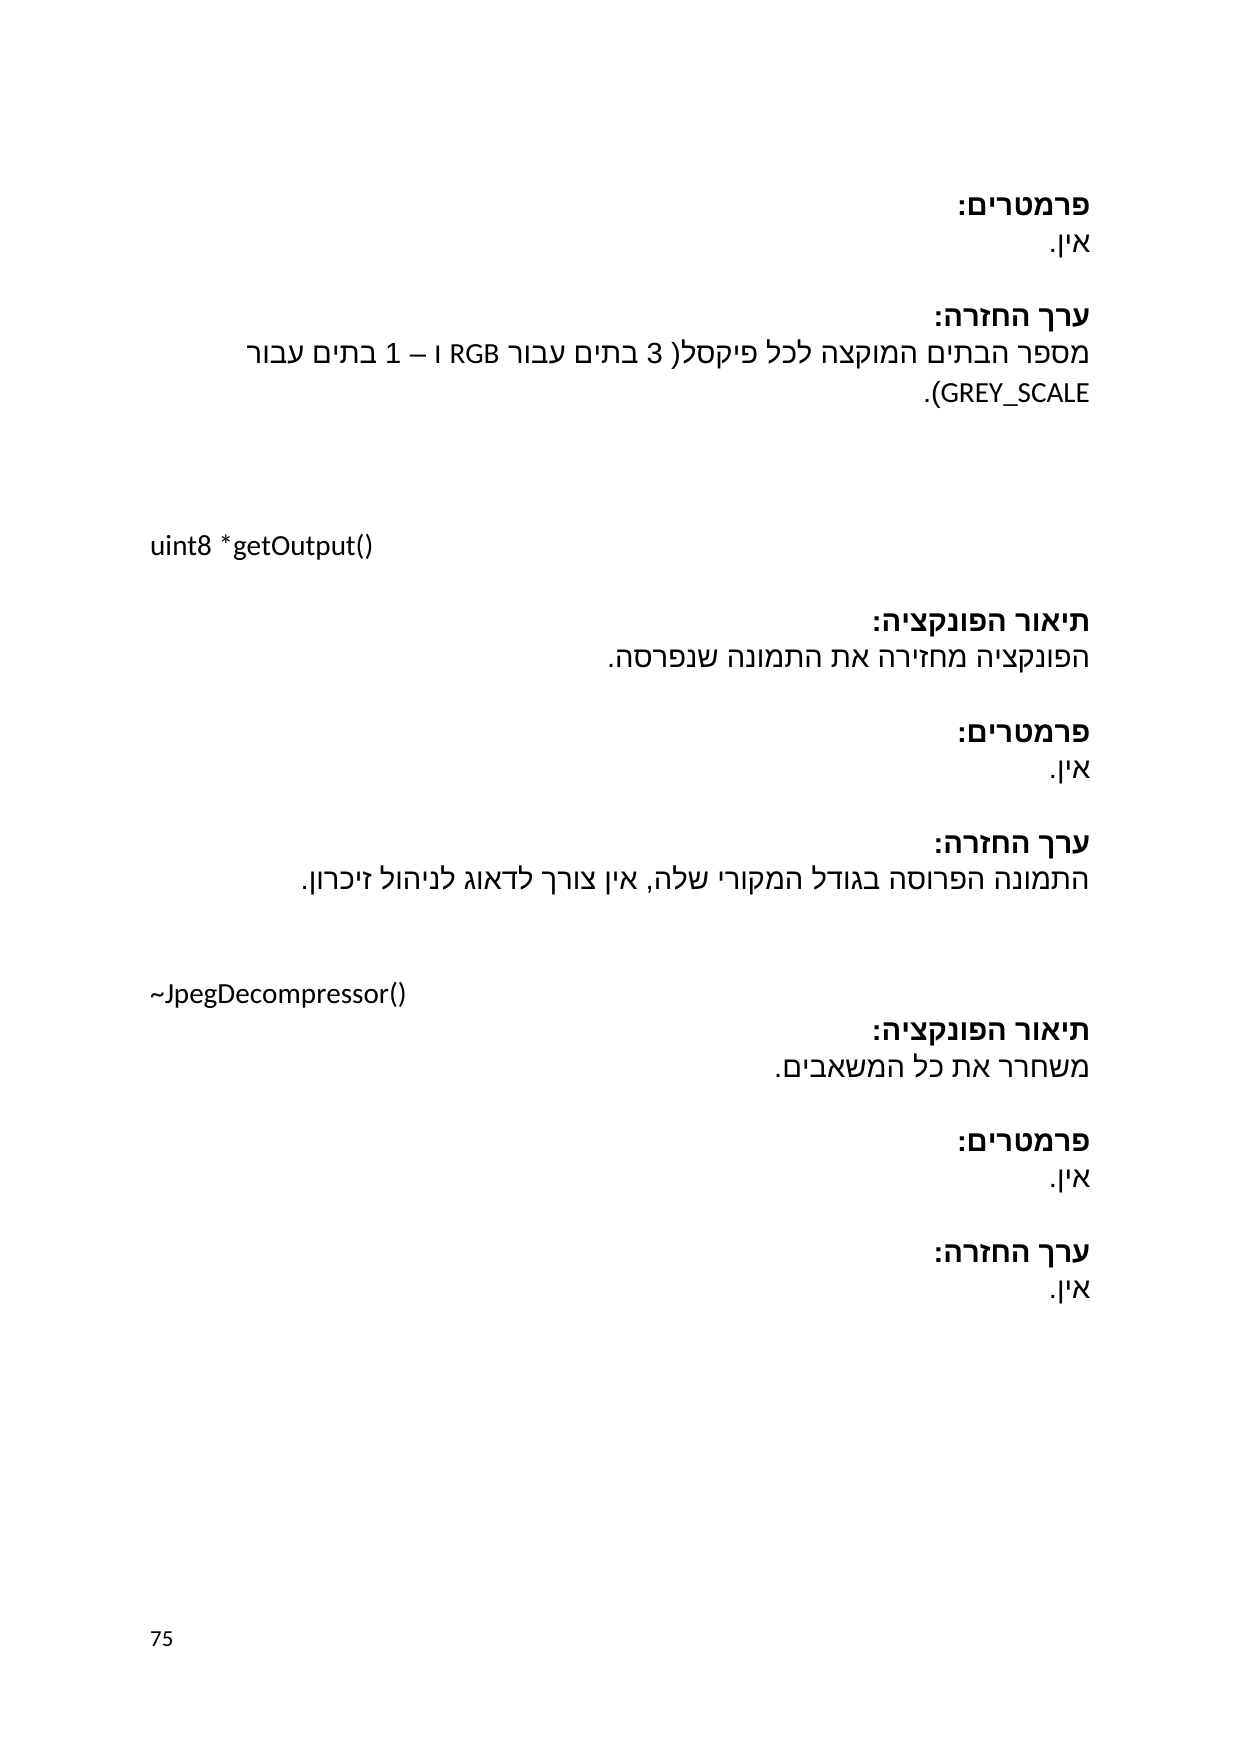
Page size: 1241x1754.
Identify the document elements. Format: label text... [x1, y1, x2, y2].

text הפונקציה מחזירה את התמונה שנפרסה. [150, 641, 1090, 674]
text אין. [150, 751, 1090, 785]
text תיאור הפונקציה: [150, 604, 1090, 638]
text ערך החזרה: [150, 1235, 1090, 1268]
text ~JpegDecompressor() [150, 975, 1090, 1011]
text ערך החזרה: [150, 826, 1090, 859]
text פרמטרים: [150, 188, 1090, 222]
text אין. [150, 224, 1090, 258]
text משחרר את כל המשאבים. [150, 1049, 1090, 1083]
text ערך החזרה: [150, 299, 1090, 333]
text מספר הבתים המוקצה לכל פיקסל( 3 בתים עבור RGB ו – 1 בתים עבור GREY_SCALE). [150, 335, 1090, 409]
text פרמטרים: [150, 1124, 1090, 1158]
text התמונה הפרוסה בגודל המקורי שלה, אין צורך לדאוג לניהול זיכרון. [150, 862, 1090, 896]
text אין. [150, 1271, 1090, 1304]
text פרמטרים: [150, 715, 1090, 749]
text uint8 *getOutput() [150, 527, 1090, 563]
text תיאור הפונקציה: [150, 1013, 1090, 1047]
text אין. [150, 1160, 1090, 1194]
